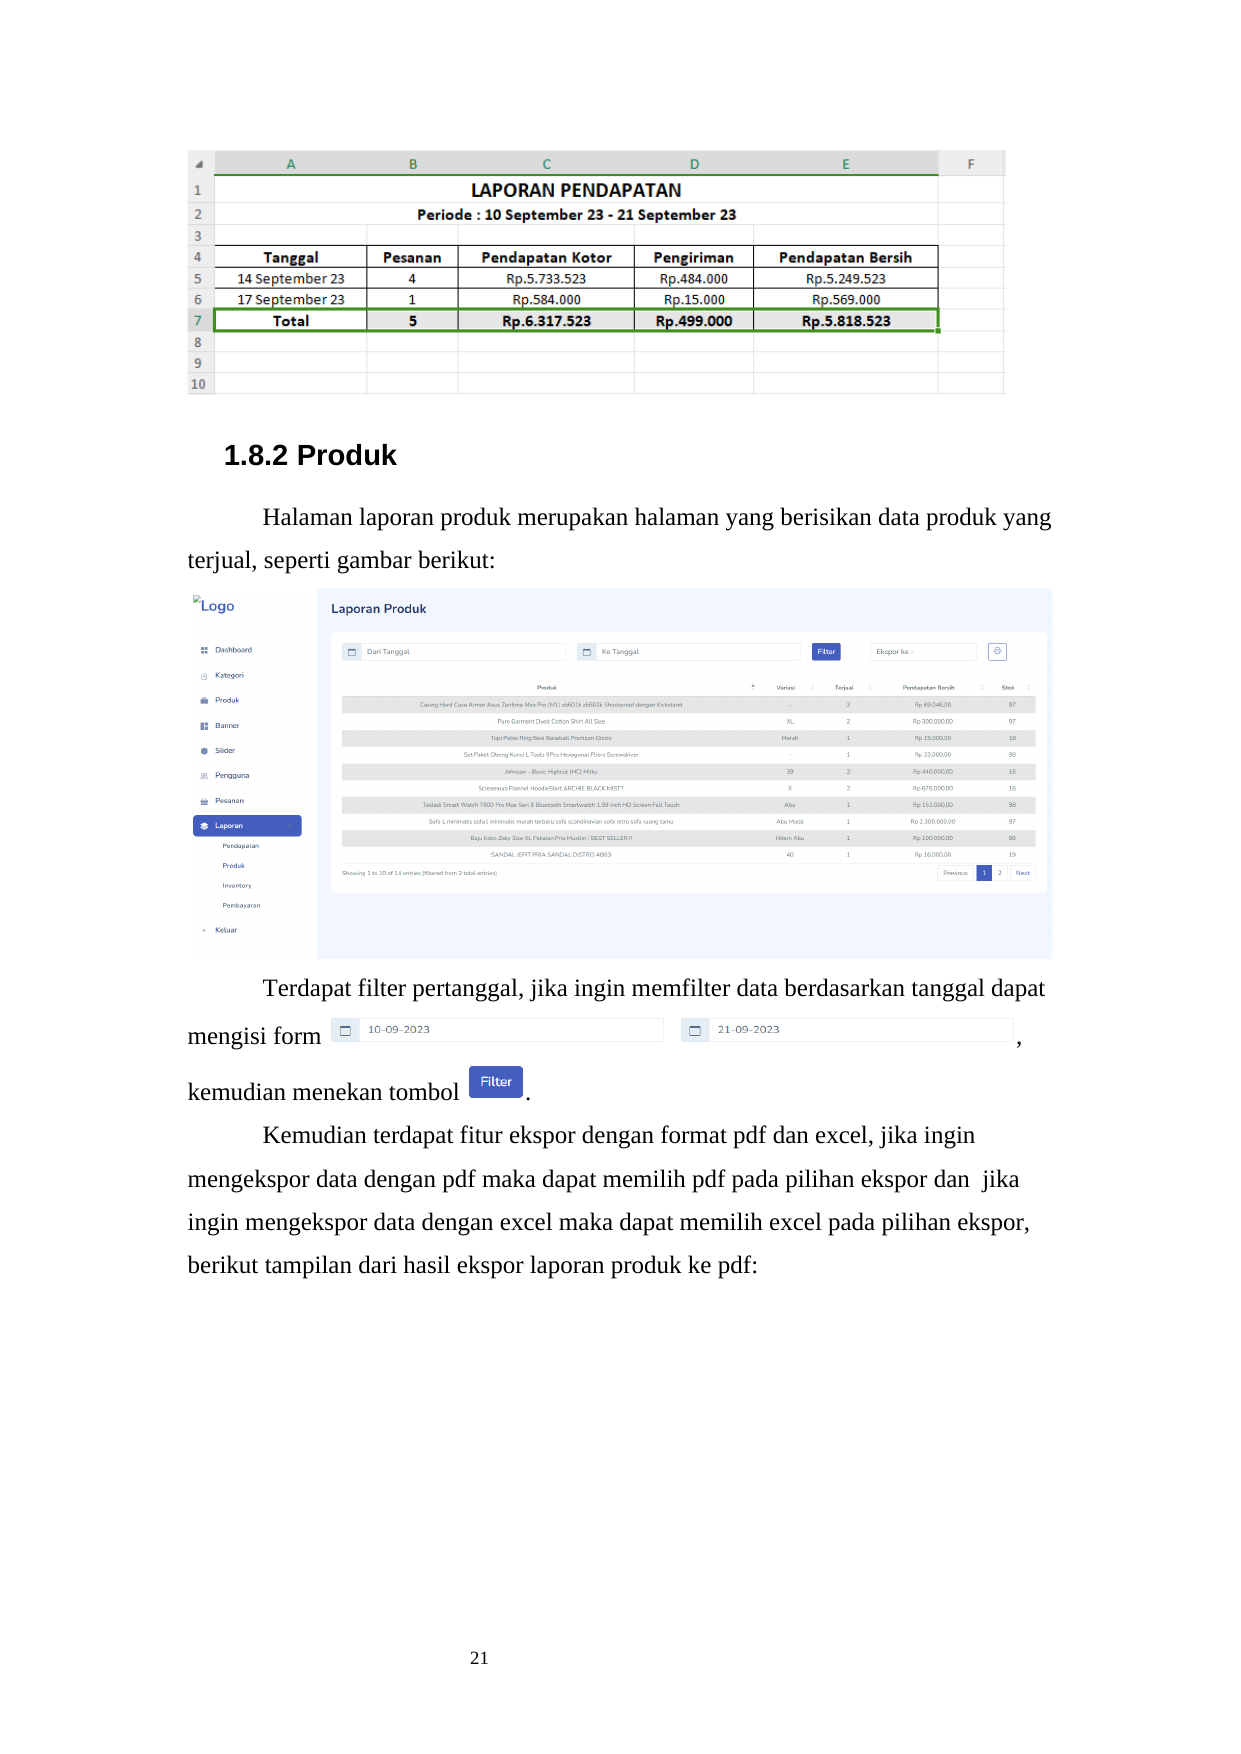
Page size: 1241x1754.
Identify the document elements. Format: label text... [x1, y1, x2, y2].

text Terdapat filter pertanggal, jika ingin memfilter data berdasarkan tanggal dapat mengisi form , kemudian menekan tombol . [187, 973, 1053, 1106]
text Kemudian terdapat fitur ekspor dengan format pdf dan excel, jika ingin mengekspor data dengan pdf maka dapat memilih pdf pada pilihan ekspor dan jika ingin mengekspor data dengan excel maka dapat memilih excel pada pilihan ekspor, berikut tampilan dari hasil ekspor laporan produk ke pdf: [187, 1121, 1053, 1279]
subtitle Produk [223, 438, 1053, 472]
text Halaman laporan produk merupakan halaman yang berisikan data produk yang terjual, seperti gambar berikut: [187, 502, 1053, 574]
picture [187, 150, 1006, 395]
picture [187, 588, 1053, 959]
picture [466, 1063, 525, 1101]
picture [327, 1015, 1016, 1045]
